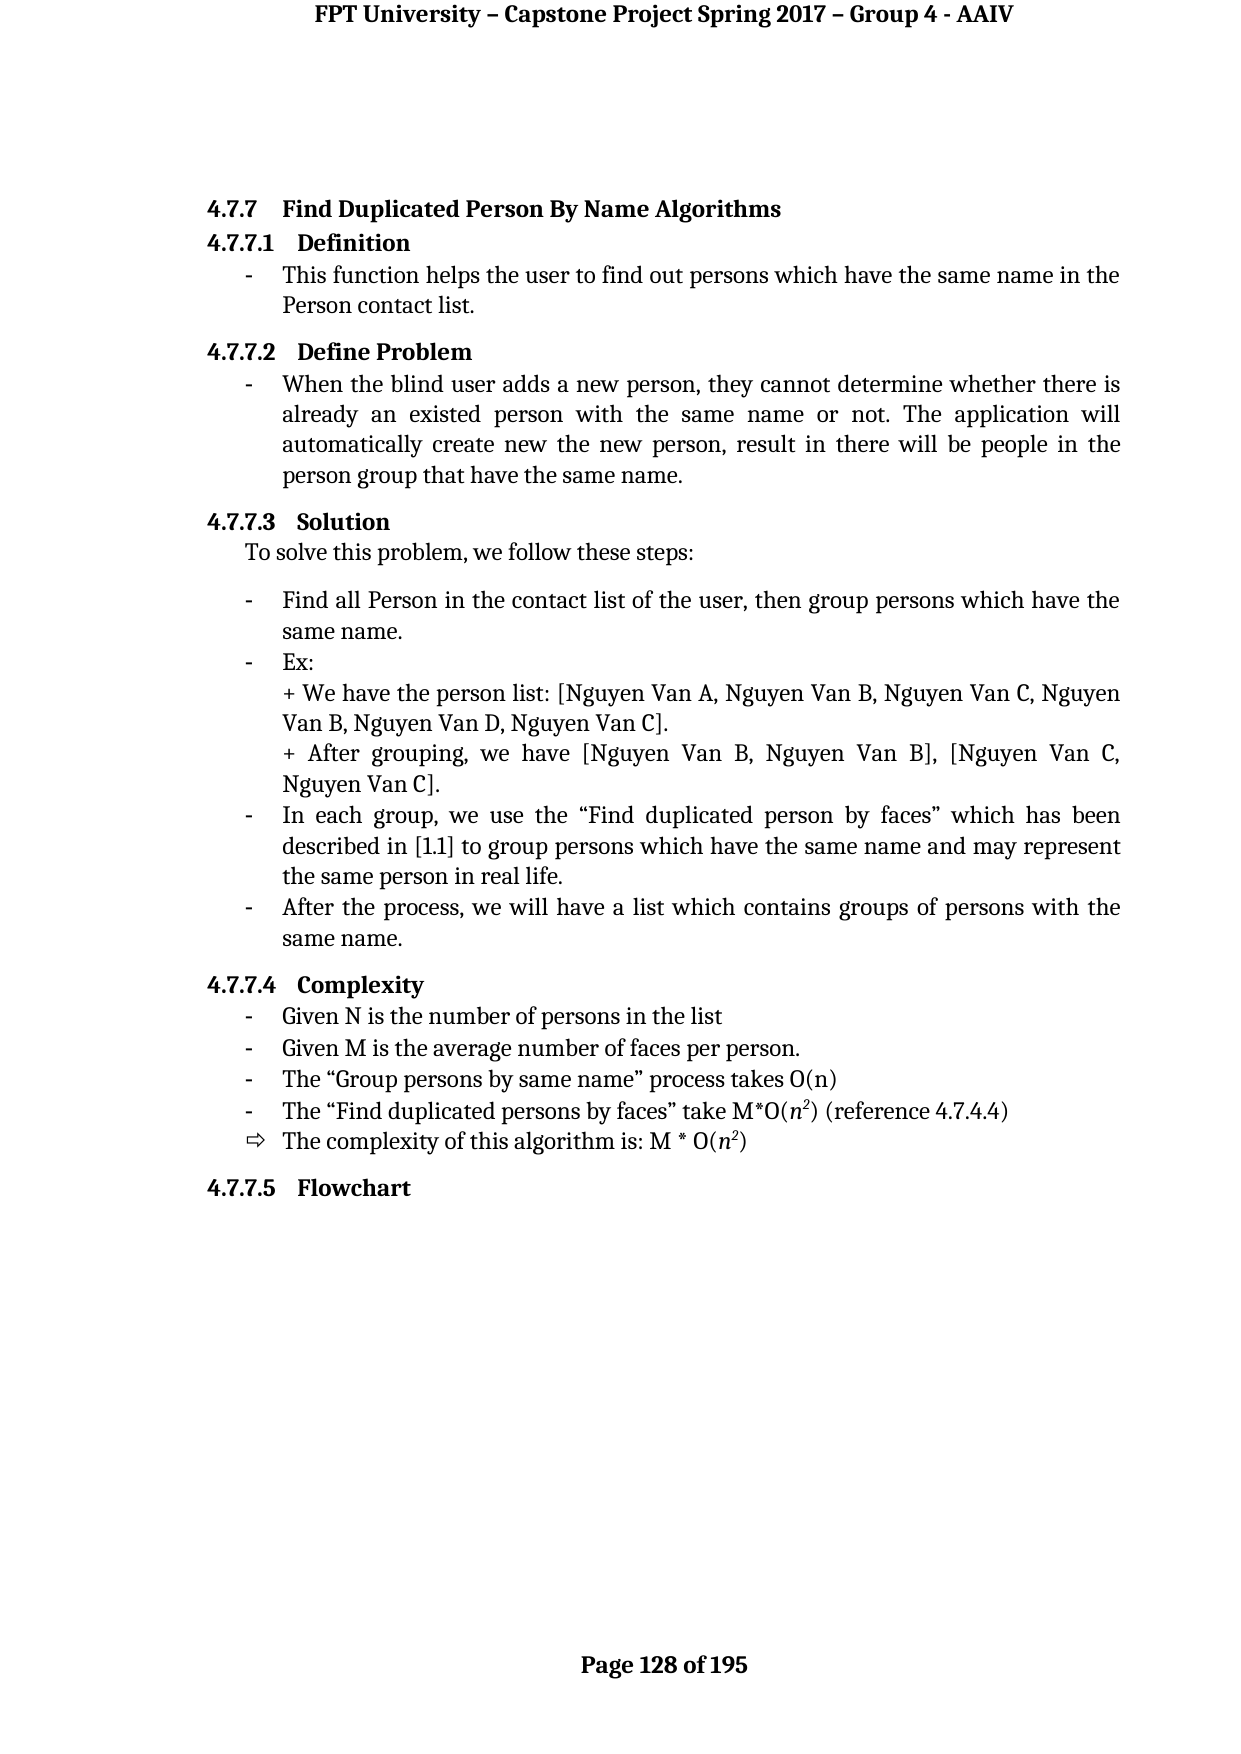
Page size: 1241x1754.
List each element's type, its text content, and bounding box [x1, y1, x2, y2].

list The complexity of this algorithm is: M * O(n2) [244, 1127, 1122, 1156]
subtitle Define Problem [207, 338, 1122, 367]
list Given N is the number of persons in the list [244, 1001, 1122, 1031]
text To solve this problem, we follow these steps: [207, 538, 1122, 567]
subtitle Flowchart [207, 1174, 1122, 1203]
list + After grouping, we have [Nguyen Van B, Nguyen Van B], [Nguyen Van C, Nguyen Van C]. [282, 739, 1122, 798]
list The “Find duplicated persons by faces” take M*O(n2) (reference 4.7.4.4) [244, 1096, 1122, 1125]
list + We have the person list: [Nguyen Van A, Nguyen Van B, Nguyen Van C, Nguyen Van B, Nguyen Van D, Nguyen Van C]. [282, 678, 1122, 738]
list This function helps the user to find out persons which have the same name in the Person contact list. [244, 260, 1122, 320]
list After the process, we will have a list which contains groups of persons with the same name. [244, 892, 1122, 952]
subtitle Find Duplicated Person By Name Algorithms [207, 195, 1122, 223]
list Ex: [244, 647, 1122, 677]
list When the blind user adds a new person, they cannot determine whether there is already an existed person with the same name or not. The application will automatically create new the new person, result in there will be people in the person group that have the same name. [244, 368, 1122, 489]
subtitle Solution [207, 508, 1122, 537]
subtitle Definition [207, 229, 1122, 258]
list Find all Person in the contact list of the user, then group persons which have the same name. [244, 585, 1122, 645]
subtitle Complexity [207, 971, 1122, 999]
list In each group, we use the “Find duplicated person by faces” which has been described in [1.1] to group persons which have the same name and may represent the same person in real life. [244, 800, 1122, 891]
list Given M is the average number of faces per person. [244, 1033, 1122, 1062]
list The “Group persons by same name” process takes O(n) [244, 1064, 1122, 1094]
